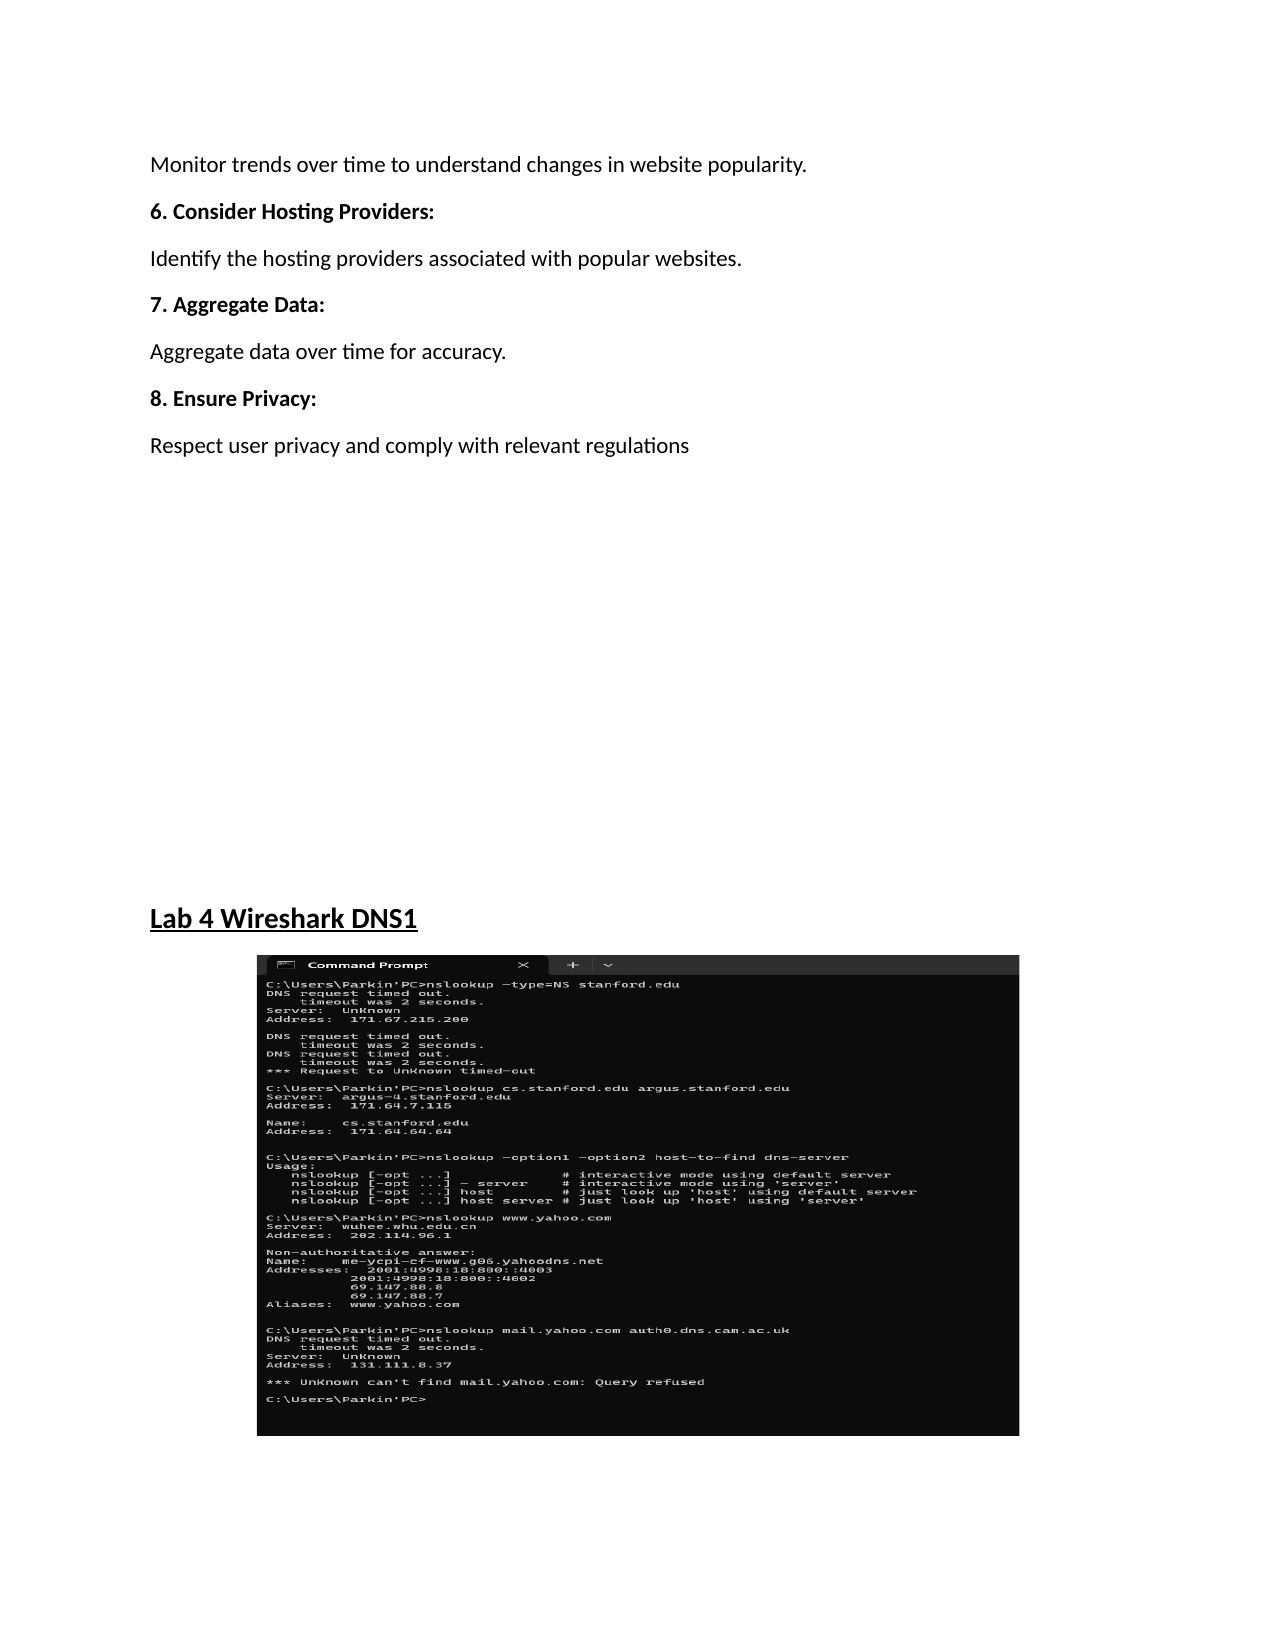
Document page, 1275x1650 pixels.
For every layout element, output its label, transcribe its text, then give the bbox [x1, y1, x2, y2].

text Identify the hosting providers associated with popular websites. [150, 244, 1125, 272]
text 7. Aggregate Data: [150, 291, 1125, 319]
text Aggregate data over time for accuracy. [150, 337, 1125, 366]
picture [256, 955, 1020, 1436]
text Monitor trends over time to understand changes in website popularity. [150, 150, 1125, 178]
text Respect user privacy and comply with relevant regulations [150, 431, 1125, 459]
text 6. Consider Hosting Providers: [150, 197, 1125, 225]
text 8. Ensure Privacy: [150, 384, 1125, 412]
text Lab 4 Wireshark DNS1 [150, 900, 1125, 936]
